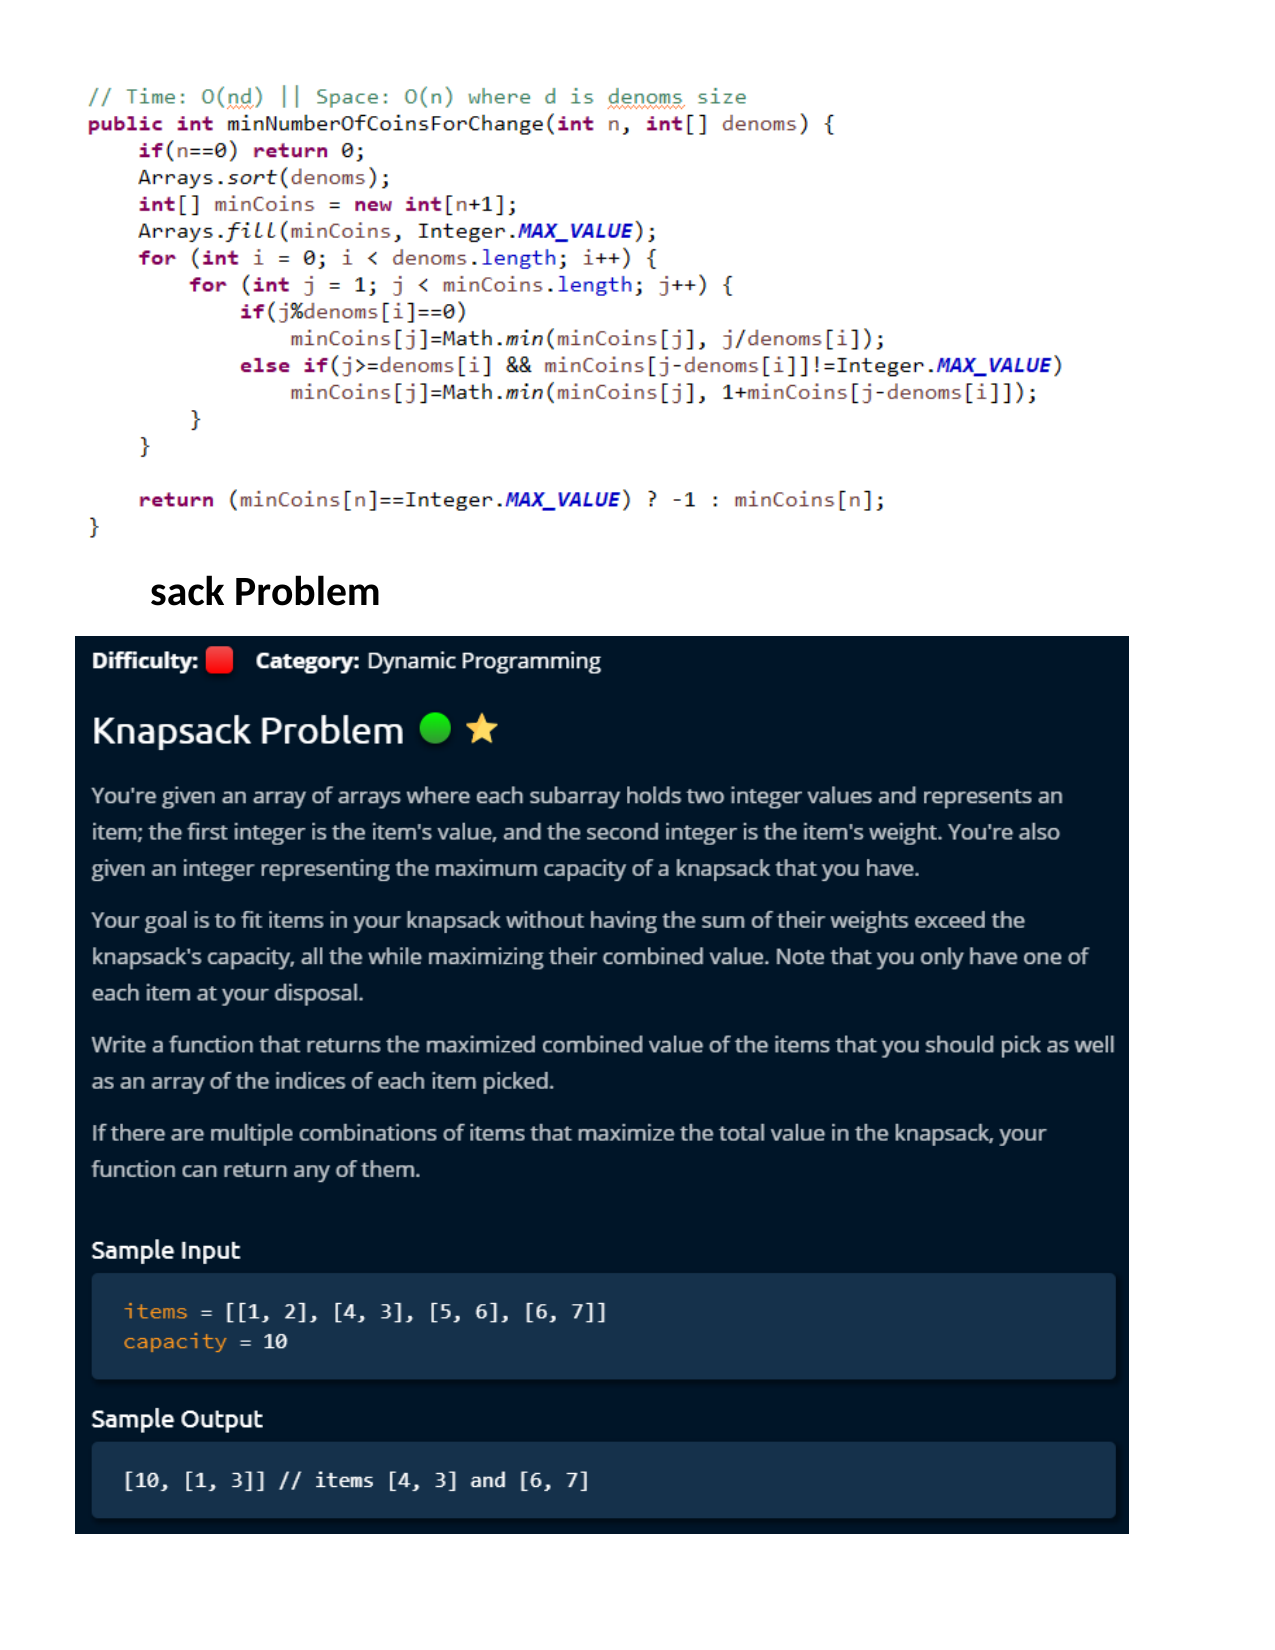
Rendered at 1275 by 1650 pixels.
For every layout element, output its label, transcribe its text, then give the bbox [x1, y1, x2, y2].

picture [75, 636, 1129, 1534]
text sack Problem [75, 565, 1230, 616]
picture [75, 75, 1070, 549]
